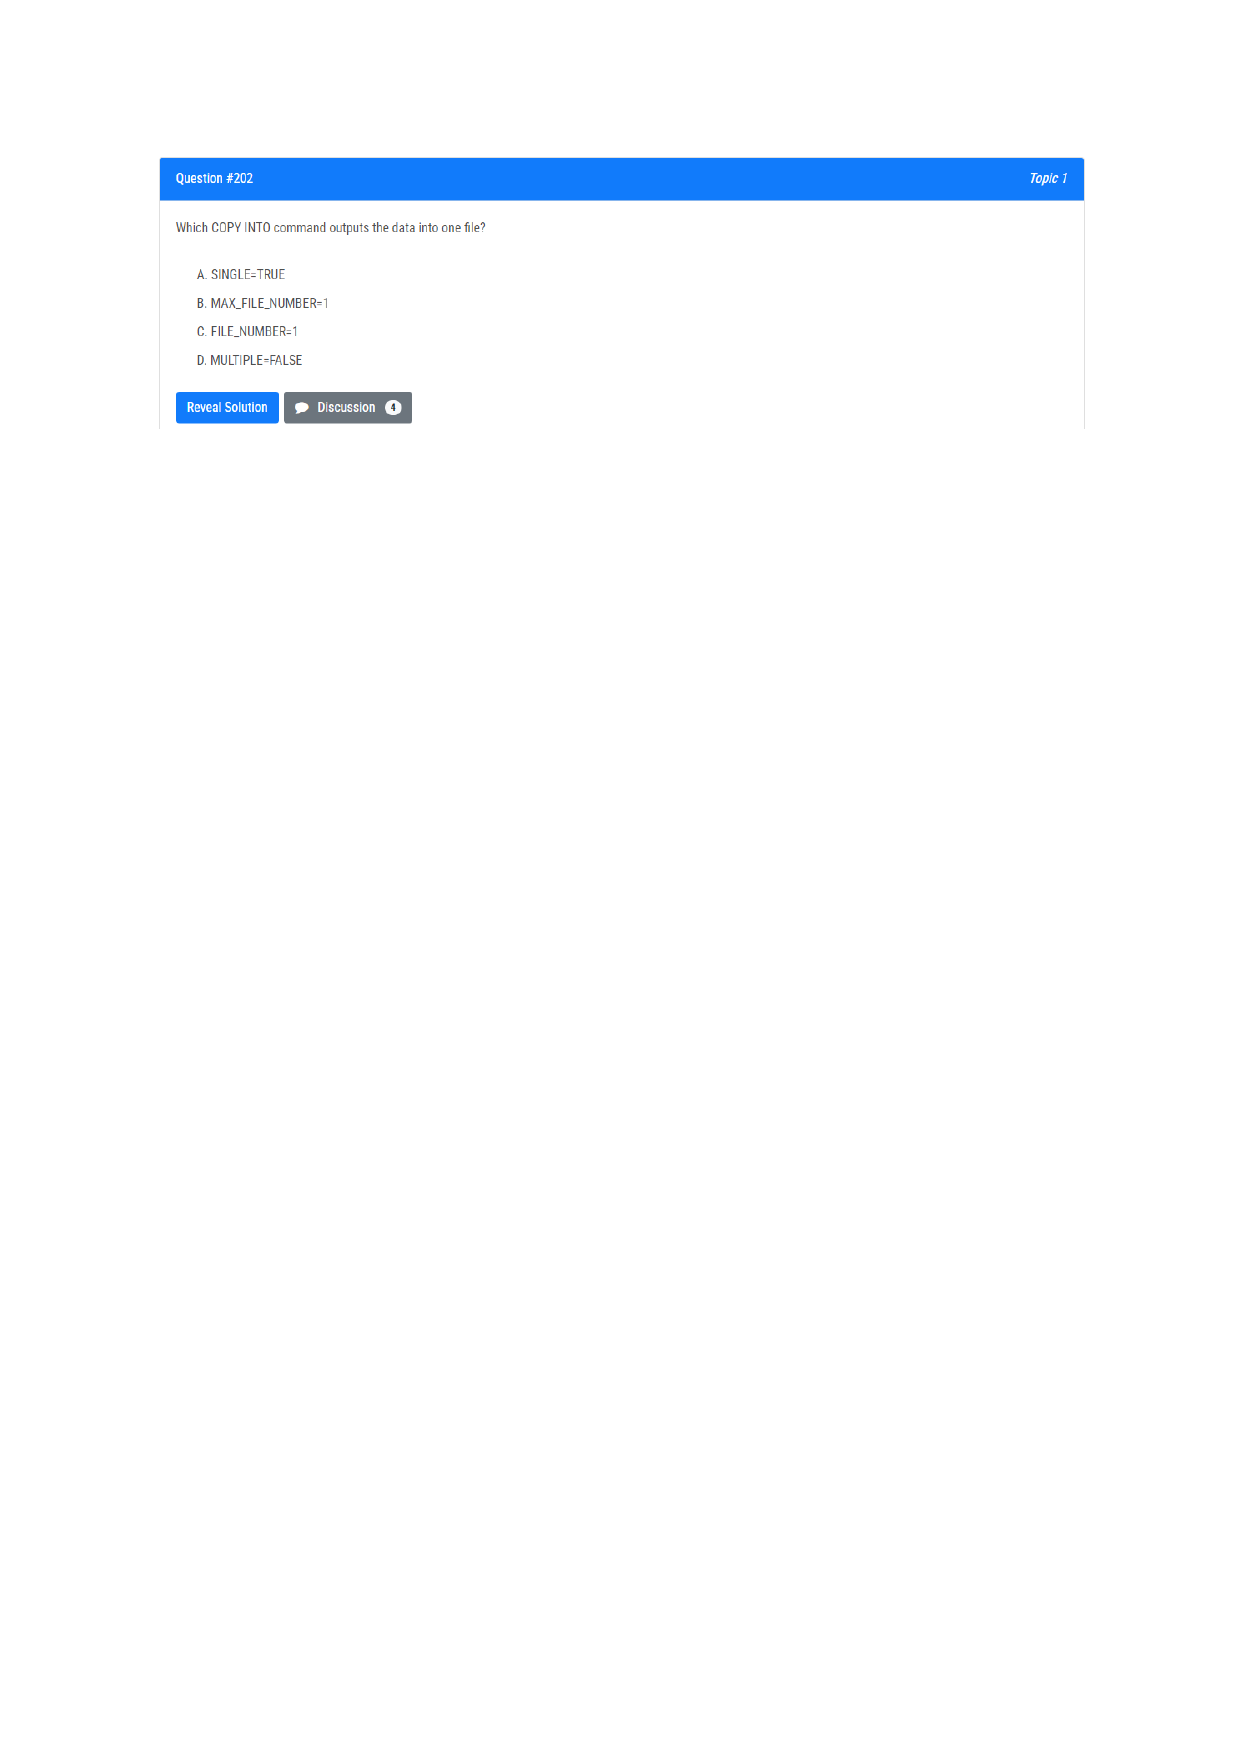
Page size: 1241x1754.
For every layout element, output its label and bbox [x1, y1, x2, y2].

picture [150, 150, 1091, 429]
